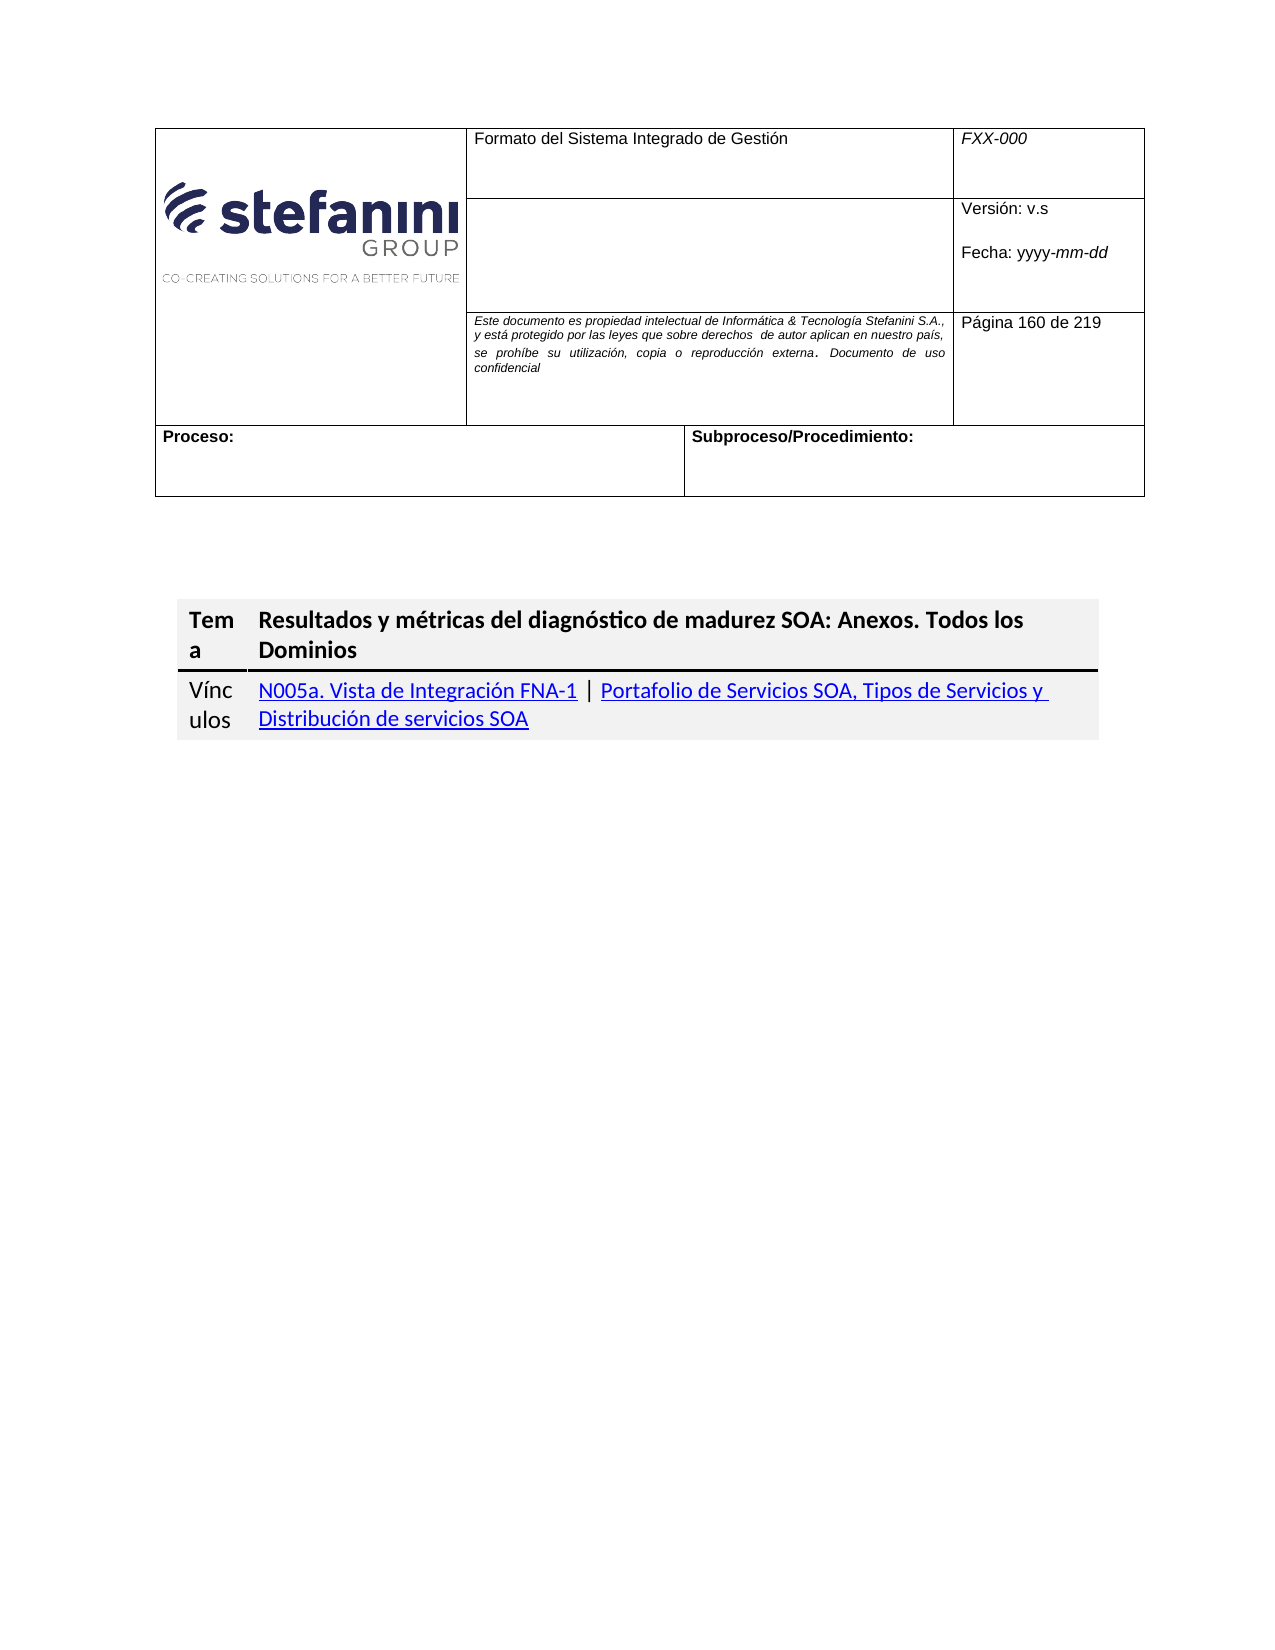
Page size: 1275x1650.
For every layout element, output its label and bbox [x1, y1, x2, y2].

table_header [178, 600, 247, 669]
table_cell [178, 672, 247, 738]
picture [162, 182, 460, 286]
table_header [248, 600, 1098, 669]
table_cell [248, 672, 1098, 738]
